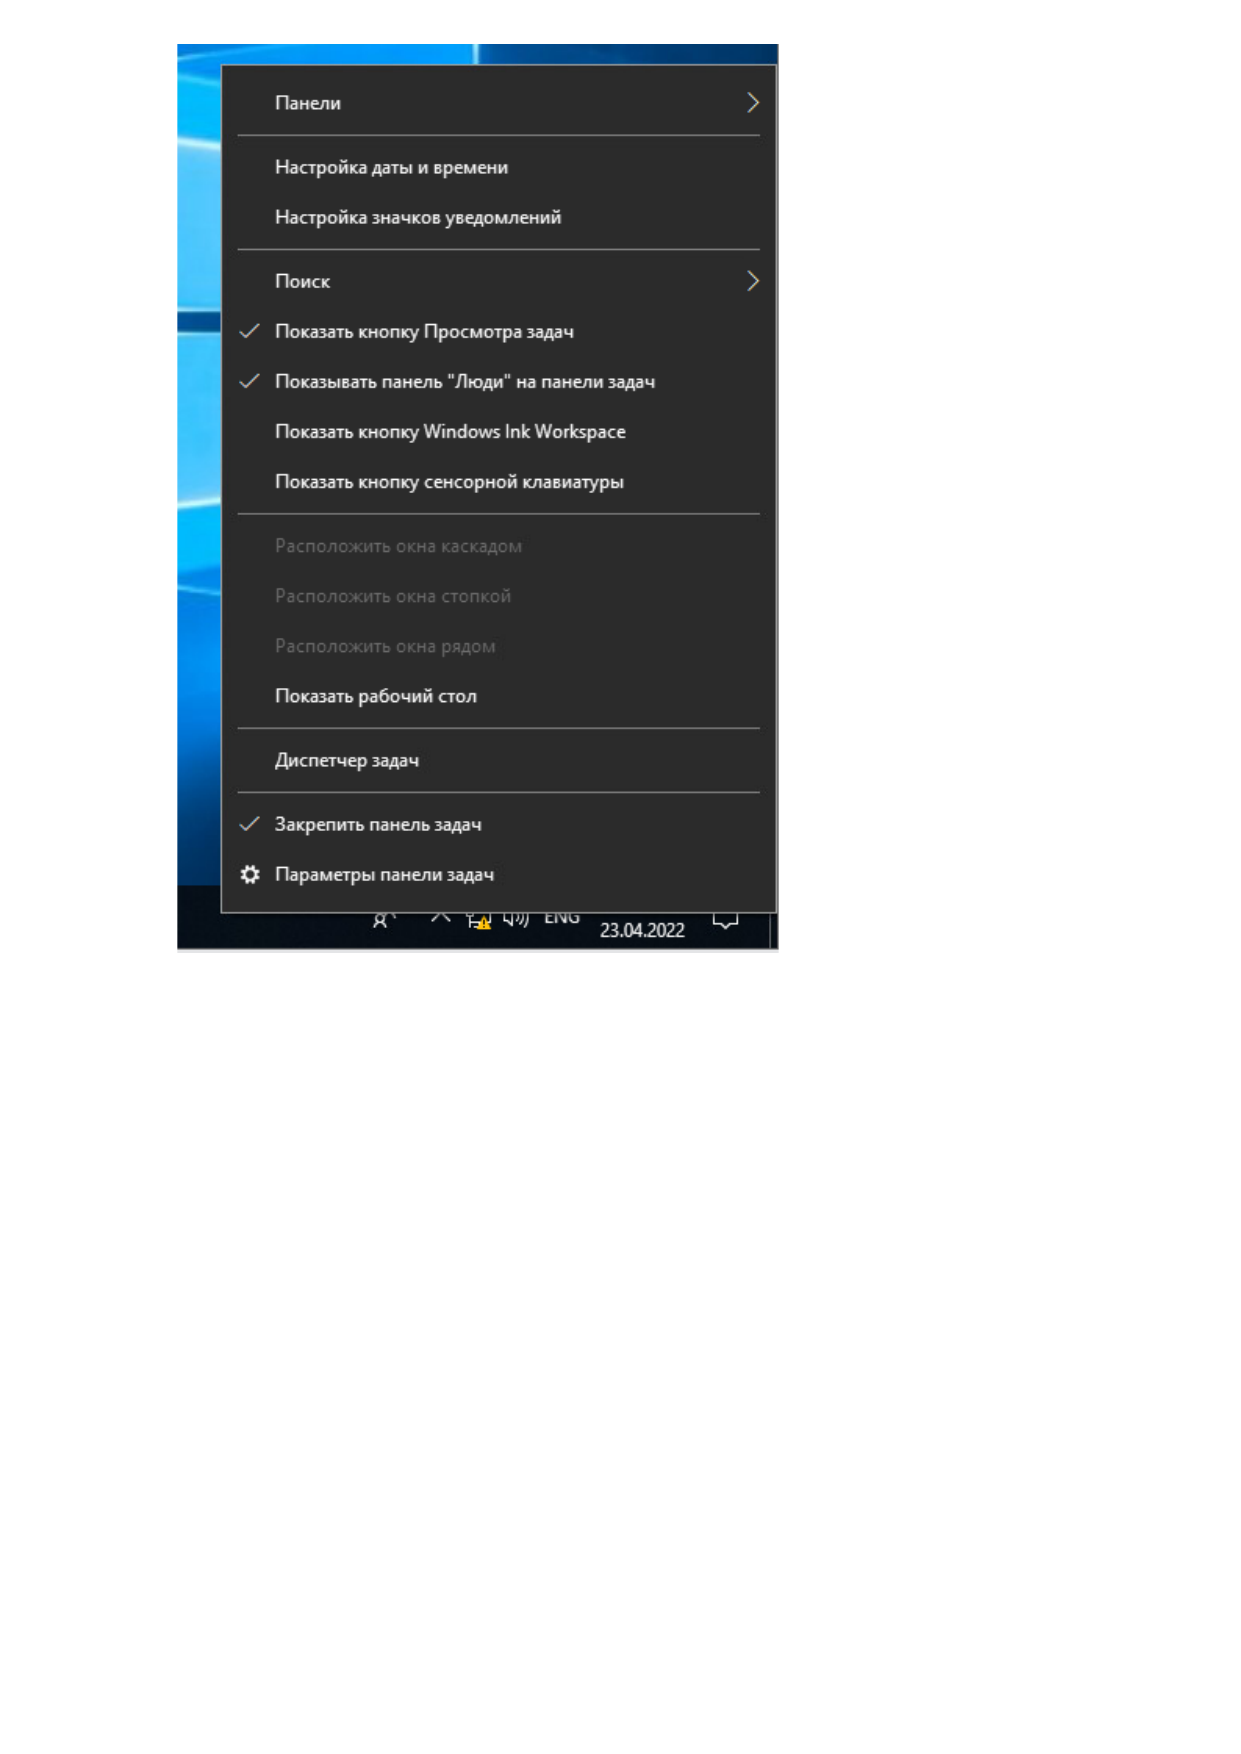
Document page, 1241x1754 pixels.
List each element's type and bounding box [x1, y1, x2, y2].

picture [177, 44, 779, 953]
